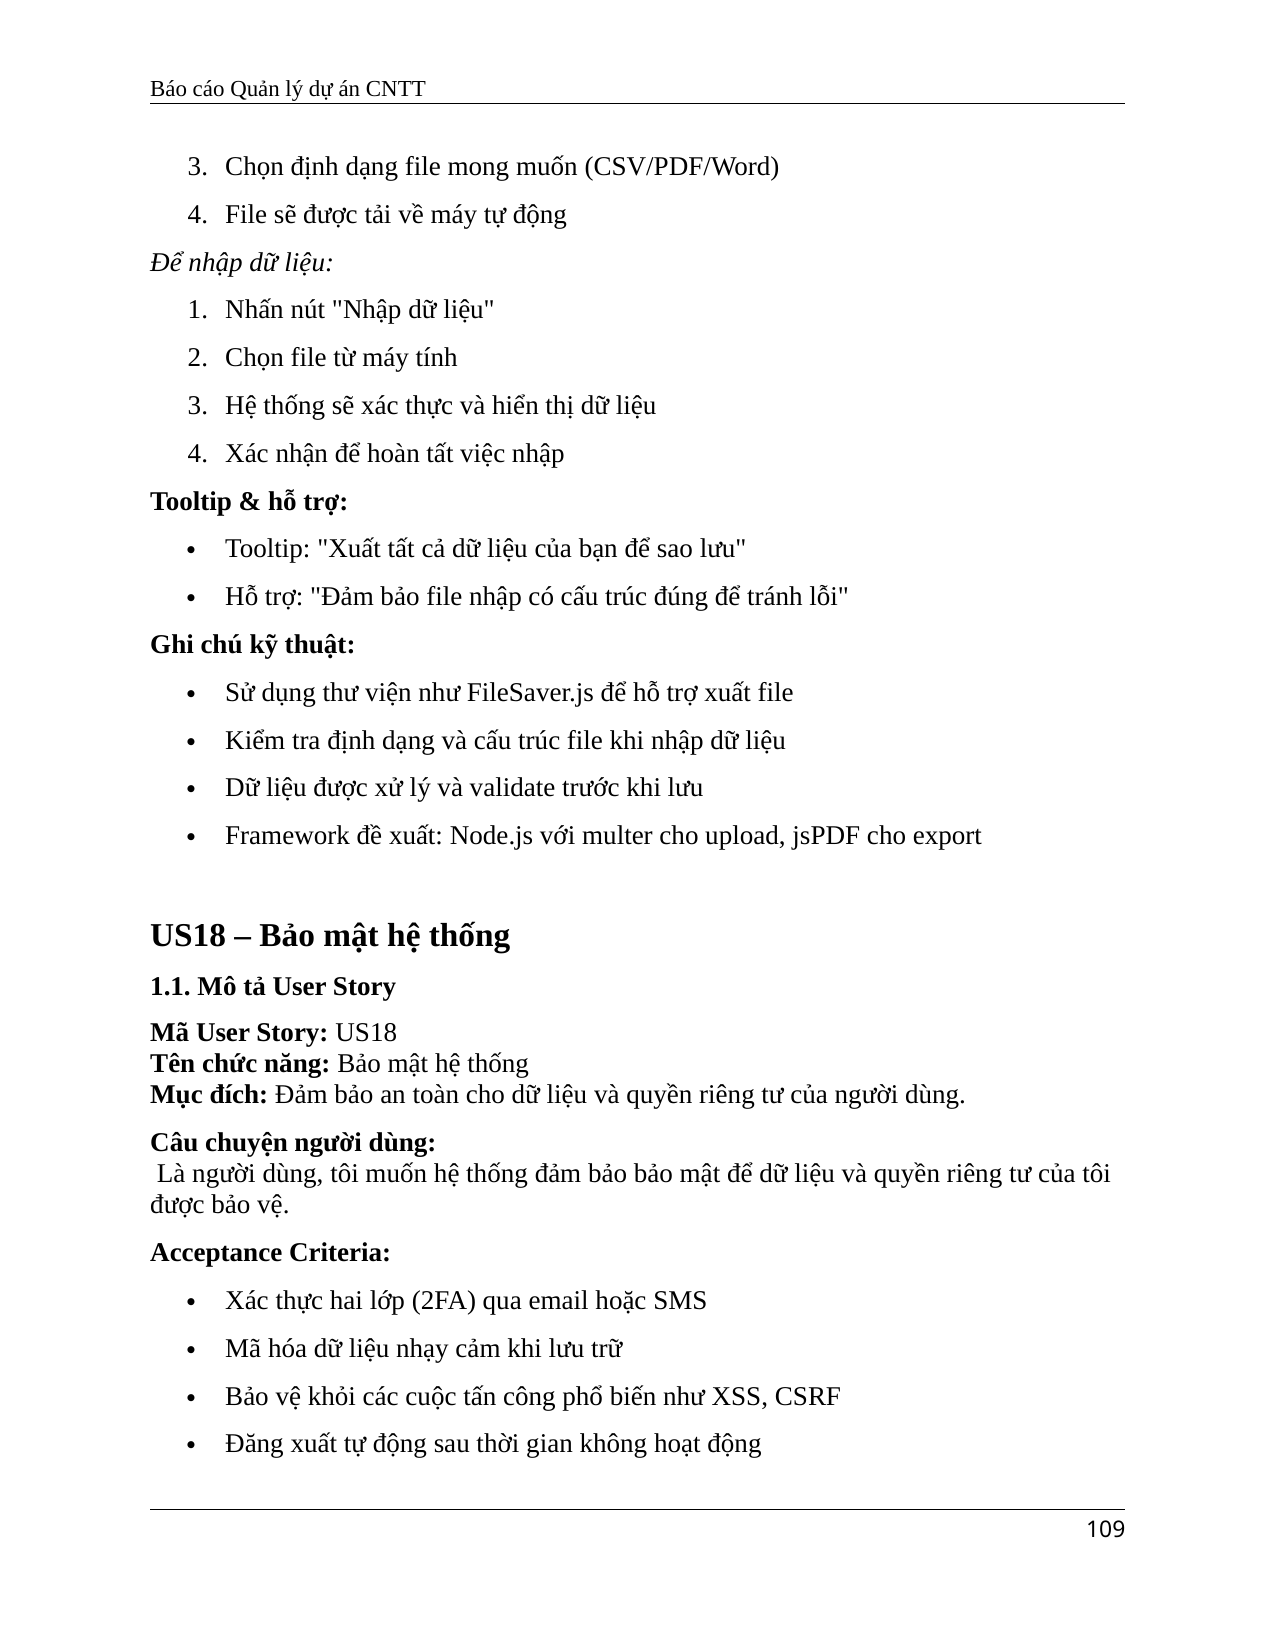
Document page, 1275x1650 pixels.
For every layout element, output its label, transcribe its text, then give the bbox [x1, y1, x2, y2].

list Kiểm tra định dạng và cấu trúc file khi nhập dữ liệu [187, 724, 1125, 755]
list Xác nhận để hoàn tất việc nhập [187, 437, 1125, 468]
text Mã User Story: US18 Tên chức năng: Bảo mật hệ thống Mục đích: Đảm bảo an toàn cho dữ liệu và quyền riêng tư của người dùng. [150, 1016, 1125, 1109]
list Bảo vệ khỏi các cuộc tấn công phổ biến như XSS, CSRF [187, 1380, 1125, 1411]
list Chọn định dạng file mong muốn (CSV/PDF/Word) [187, 150, 1125, 181]
list Nhấn nút "Nhập dữ liệu" [187, 293, 1125, 324]
list Framework đề xuất: Node.js với multer cho upload, jsPDF cho export [187, 819, 1125, 851]
list Sử dụng thư viện như FileSaver.js để hỗ trợ xuất file [187, 676, 1125, 707]
text Câu chuyện người dùng: Là người dùng, tôi muốn hệ thống đảm bảo bảo mật để dữ liệu và quyền riêng tư của tôi được bảo vệ. [150, 1126, 1125, 1220]
list File sẽ được tải về máy tự động [187, 198, 1125, 229]
subtitle 1.1. Mô tả User Story [150, 970, 1125, 1001]
list Mã hóa dữ liệu nhạy cảm khi lưu trữ [187, 1332, 1125, 1363]
text Tooltip & hỗ trợ: [150, 485, 1125, 516]
list Hệ thống sẽ xác thực và hiển thị dữ liệu [187, 389, 1125, 420]
list Chọn file từ máy tính [187, 341, 1125, 372]
text Acceptance Criteria: [150, 1236, 1125, 1267]
text Để nhập dữ liệu: [150, 246, 1125, 277]
list Dữ liệu được xử lý và validate trước khi lưu [187, 772, 1125, 803]
list Đăng xuất tự động sau thời gian không hoạt động [187, 1428, 1125, 1459]
list Hỗ trợ: "Đảm bảo file nhập có cấu trúc đúng để tránh lỗi" [187, 580, 1125, 611]
list Tooltip: "Xuất tất cả dữ liệu của bạn để sao lưu" [187, 532, 1125, 564]
subtitle US18 – Bảo mật hệ thống [150, 915, 1125, 953]
text Ghi chú kỹ thuật: [150, 628, 1125, 659]
list Xác thực hai lớp (2FA) qua email hoặc SMS [187, 1284, 1125, 1315]
